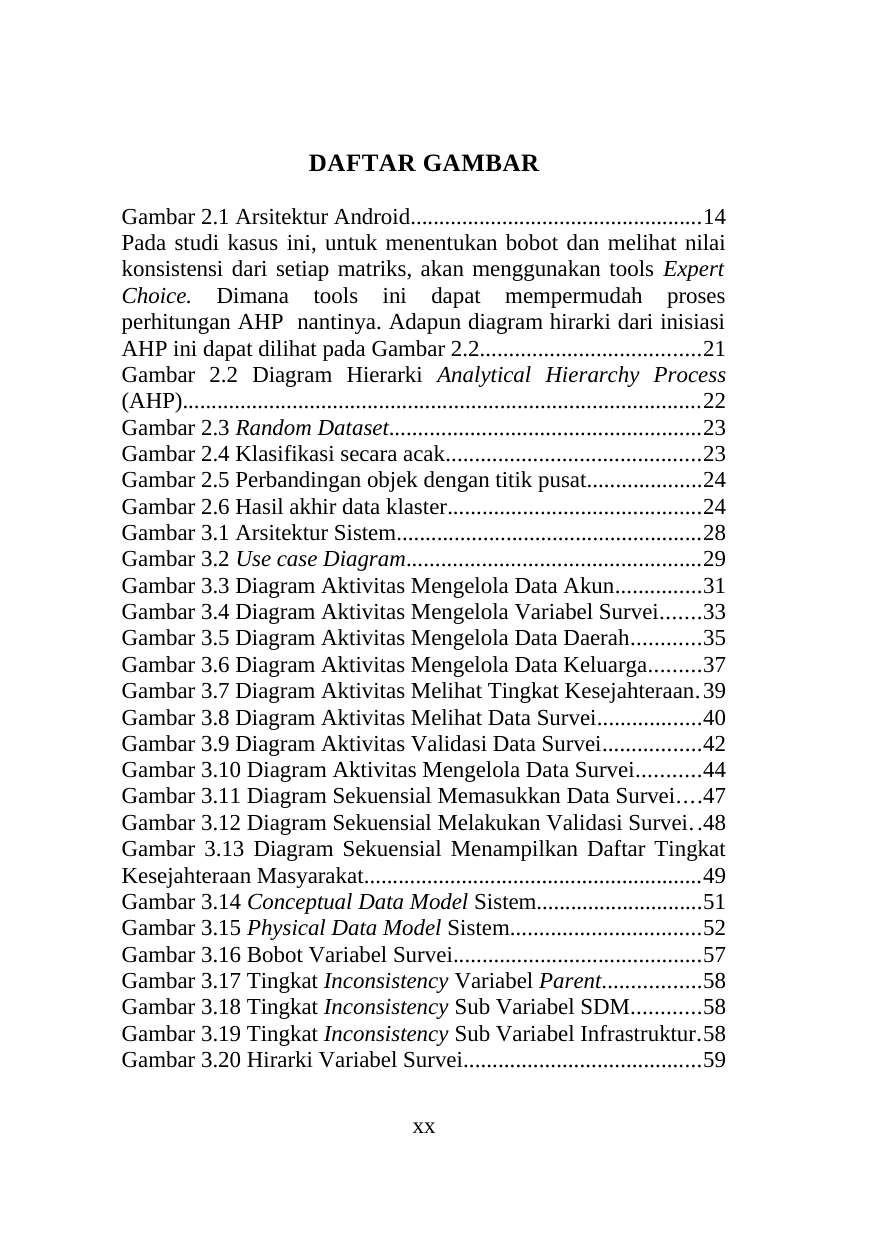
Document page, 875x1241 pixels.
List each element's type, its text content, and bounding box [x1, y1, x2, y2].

text Gambar 3.13 Diagram Sekuensial Menampilkan Daftar Tingkat Kesejahteraan Masyarakat 49 [121, 835, 726, 888]
text Gambar 3.8 Diagram Aktivitas Melihat Data Survei 40 [121, 703, 726, 730]
text Gambar 3.1 Arsitektur Sistem 28 [121, 519, 726, 545]
text Pada studi kasus ini, untuk menentukan bobot dan melihat nilai konsistensi dari setiap matriks, akan menggunakan tools Expert Choice. Dimana tools ini dapat mempermudah proses perhitungan AHP nantinya. Adapun diagram hirarki dari inisiasi AHP ini dapat dilihat pada Gambar 2.2. 21 [121, 229, 726, 361]
text Gambar 2.3 Random Dataset 23 [121, 414, 726, 440]
text Gambar 3.19 Tingkat Inconsistency Sub Variabel Infrastruktur 58 [121, 1020, 726, 1046]
text Gambar 3.3 Diagram Aktivitas Mengelola Data Akun 31 [121, 572, 726, 598]
text Gambar 3.7 Diagram Aktivitas Melihat Tingkat Kesejahteraan 39 [121, 677, 726, 703]
text Gambar 3.20 Hirarki Variabel Survei 59 [121, 1046, 726, 1072]
text Gambar 3.10 Diagram Aktivitas Mengelola Data Survei 44 [121, 756, 726, 783]
text Gambar 3.18 Tingkat Inconsistency Sub Variabel SDM 58 [121, 993, 726, 1020]
text Gambar 3.4 Diagram Aktivitas Mengelola Variabel Survei 33 [121, 598, 726, 624]
text Gambar 3.6 Diagram Aktivitas Mengelola Data Keluarga 37 [121, 651, 726, 677]
text Gambar 3.9 Diagram Aktivitas Validasi Data Survei 42 [121, 730, 726, 756]
text Gambar 2.2 Diagram Hierarki Analytical Hierarchy Process (AHP) 22 [121, 361, 726, 414]
text Gambar 2.6 Hasil akhir data klaster 24 [121, 493, 726, 519]
text Gambar 2.4 Klasifikasi secara acak 23 [121, 440, 726, 466]
text Gambar 3.17 Tingkat Inconsistency Variabel Parent 58 [121, 967, 726, 993]
text Gambar 2.1 Arsitektur Android 14 [121, 203, 726, 229]
text Gambar 3.12 Diagram Sekuensial Melakukan Validasi Survei 48 [121, 809, 726, 835]
text Gambar 3.5 Diagram Aktivitas Mengelola Data Daerah 35 [121, 624, 726, 651]
subtitle DAFTAR GAMBAR [121, 148, 726, 176]
text Gambar 3.15 Physical Data Model Sistem 52 [121, 914, 726, 941]
text Gambar 3.14 Conceptual Data Model Sistem 51 [121, 888, 726, 914]
text Gambar 3.2 Use case Diagram 29 [121, 545, 726, 572]
text Gambar 3.16 Bobot Variabel Survei 57 [121, 941, 726, 967]
text Gambar 3.11 Diagram Sekuensial Memasukkan Data Survei 47 [121, 783, 726, 809]
text Gambar 2.5 Perbandingan objek dengan titik pusat 24 [121, 466, 726, 493]
